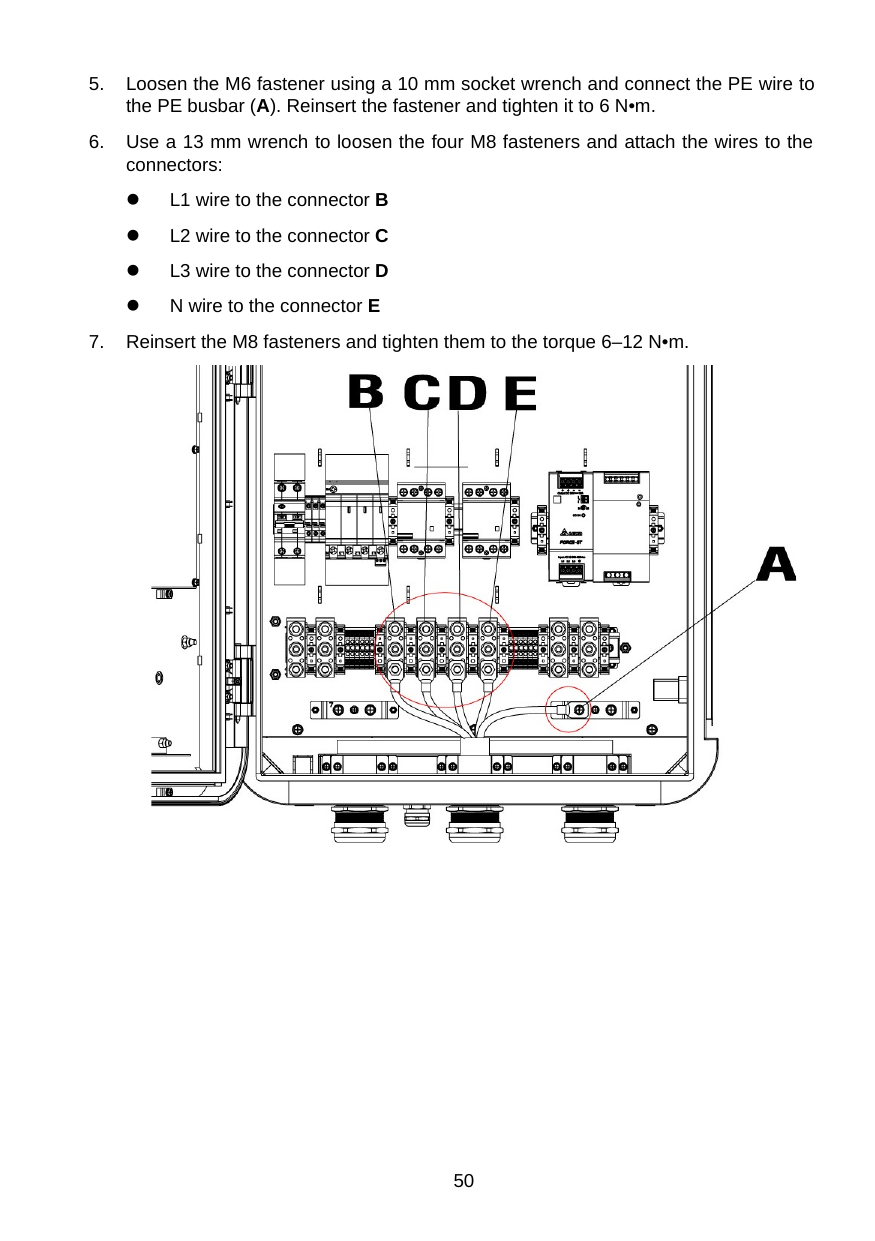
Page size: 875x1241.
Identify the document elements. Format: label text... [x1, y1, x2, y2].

picture [151, 365, 797, 843]
list Use a 13 mm wrench to loosen the four M8 fasteners and attach the wires to the connectors: [89, 130, 815, 176]
list L3 wire to the connector D [126, 259, 815, 282]
list L2 wire to the connector C [126, 224, 815, 247]
list Reinsert the M8 fasteners and tighten them to the torque 6–12 N•m. [89, 330, 815, 353]
list N wire to the connector E [126, 294, 815, 317]
list Loosen the M6 fastener using a 10 mm socket wrench and connect the PE wire to the PE busbar (A). Reinsert the fastener and tighten it to 6 N•m. [89, 72, 815, 117]
list L1 wire to the connector B [126, 188, 815, 211]
